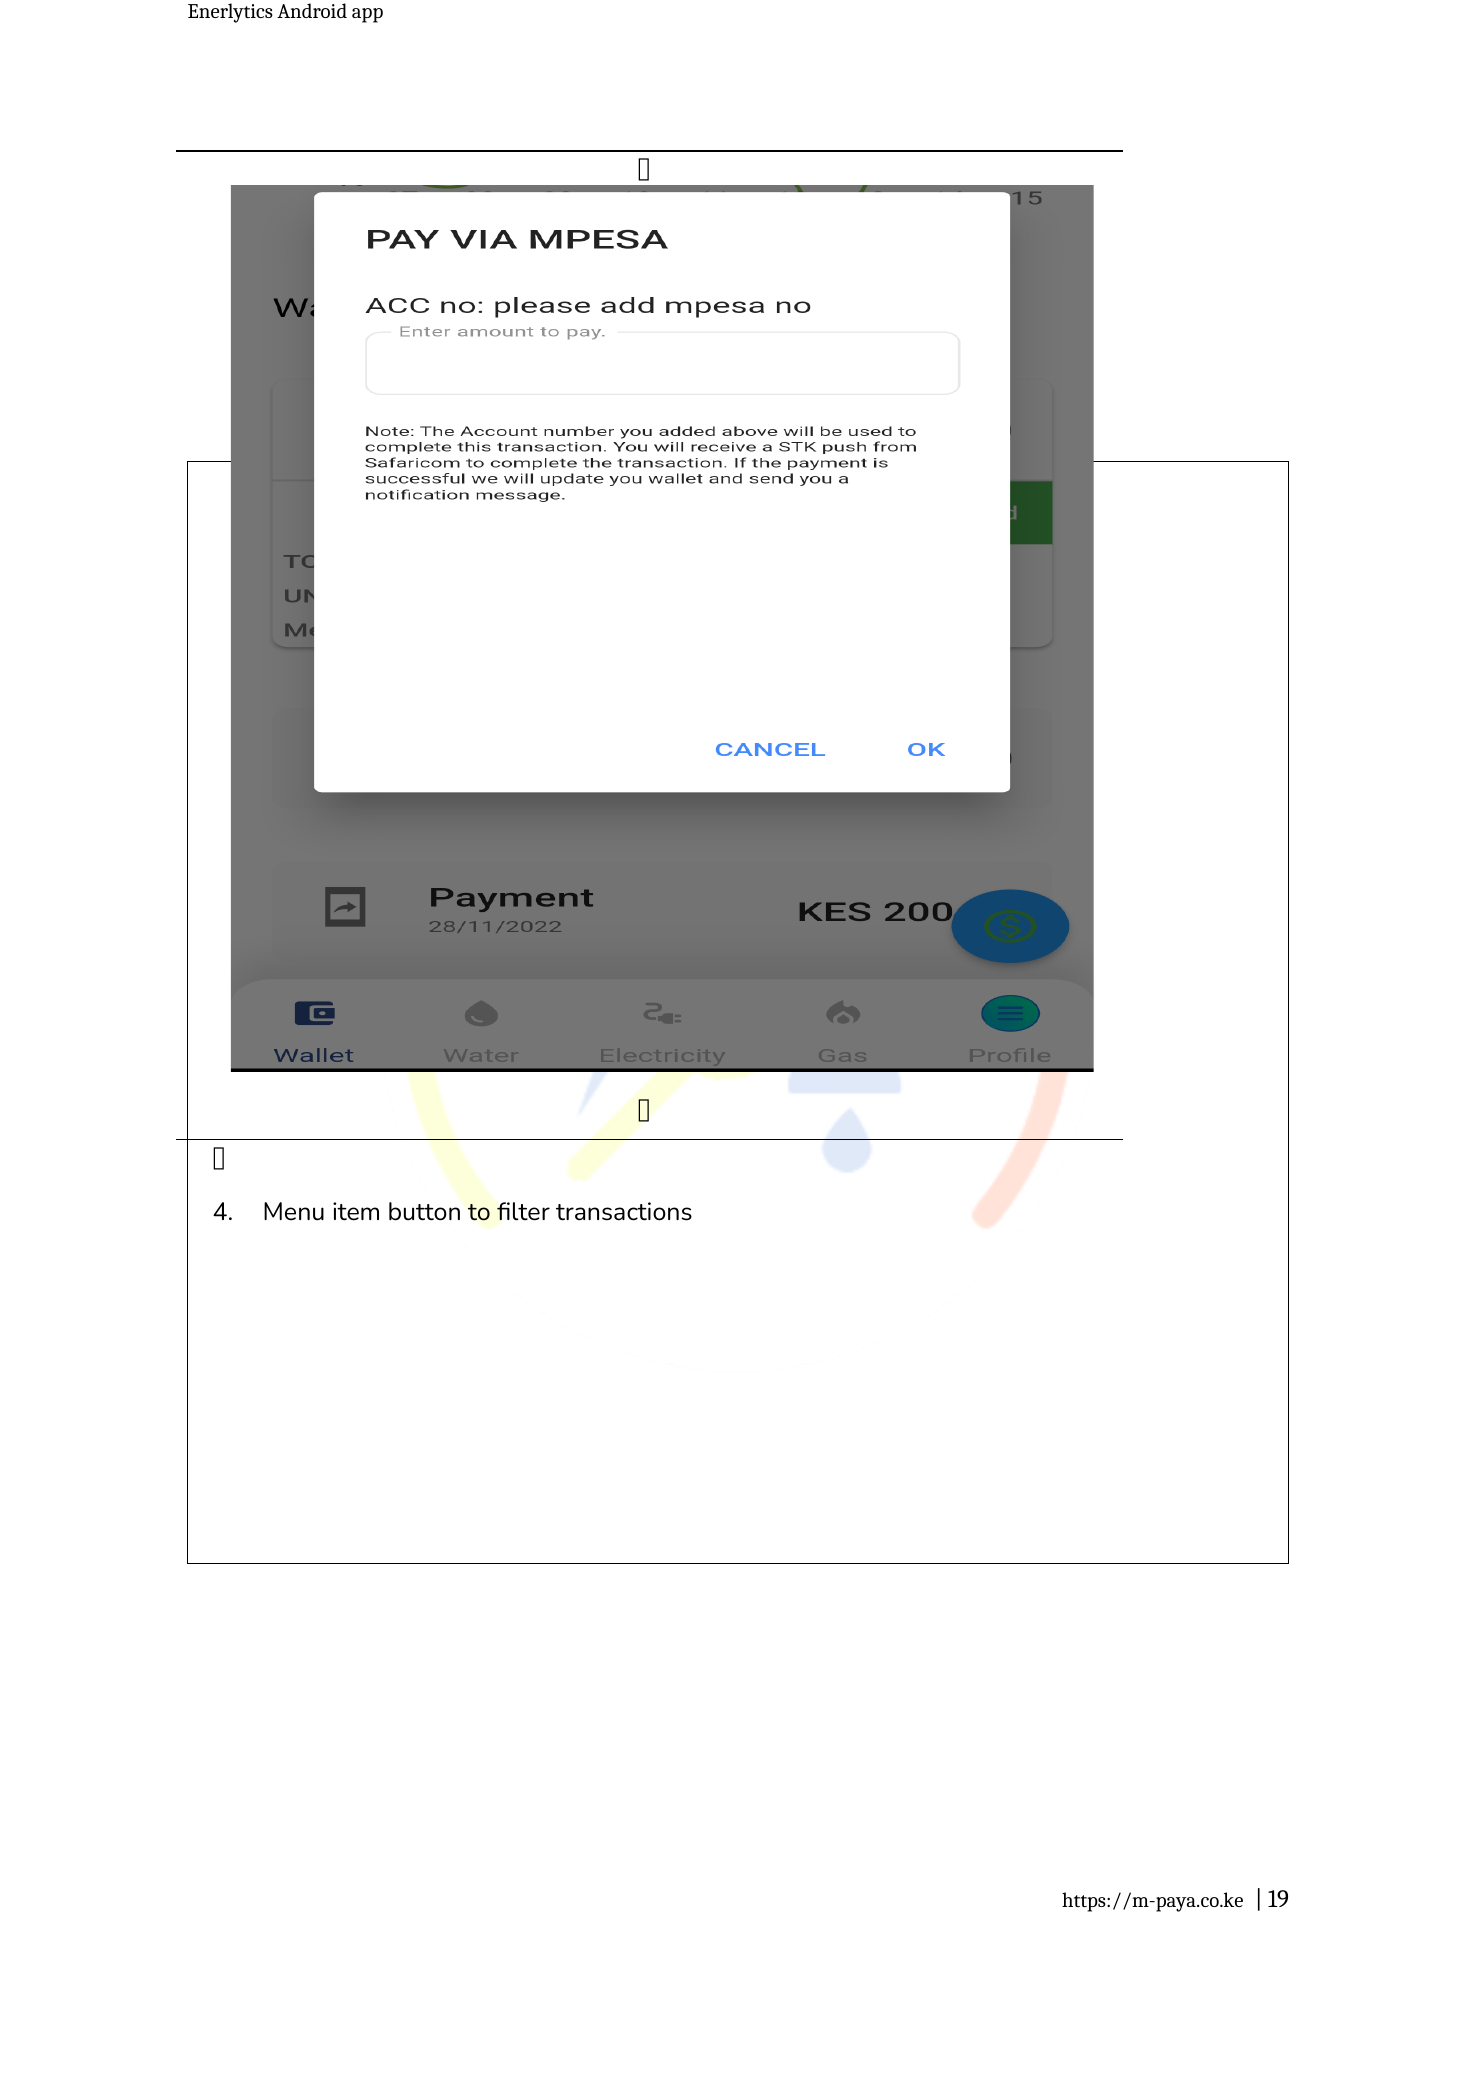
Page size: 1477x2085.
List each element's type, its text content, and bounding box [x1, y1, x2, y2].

picture [230, 185, 1094, 1072]
table_header [176, 152, 1123, 1138]
list Menu item button to filter transactions [212, 1195, 1289, 1229]
